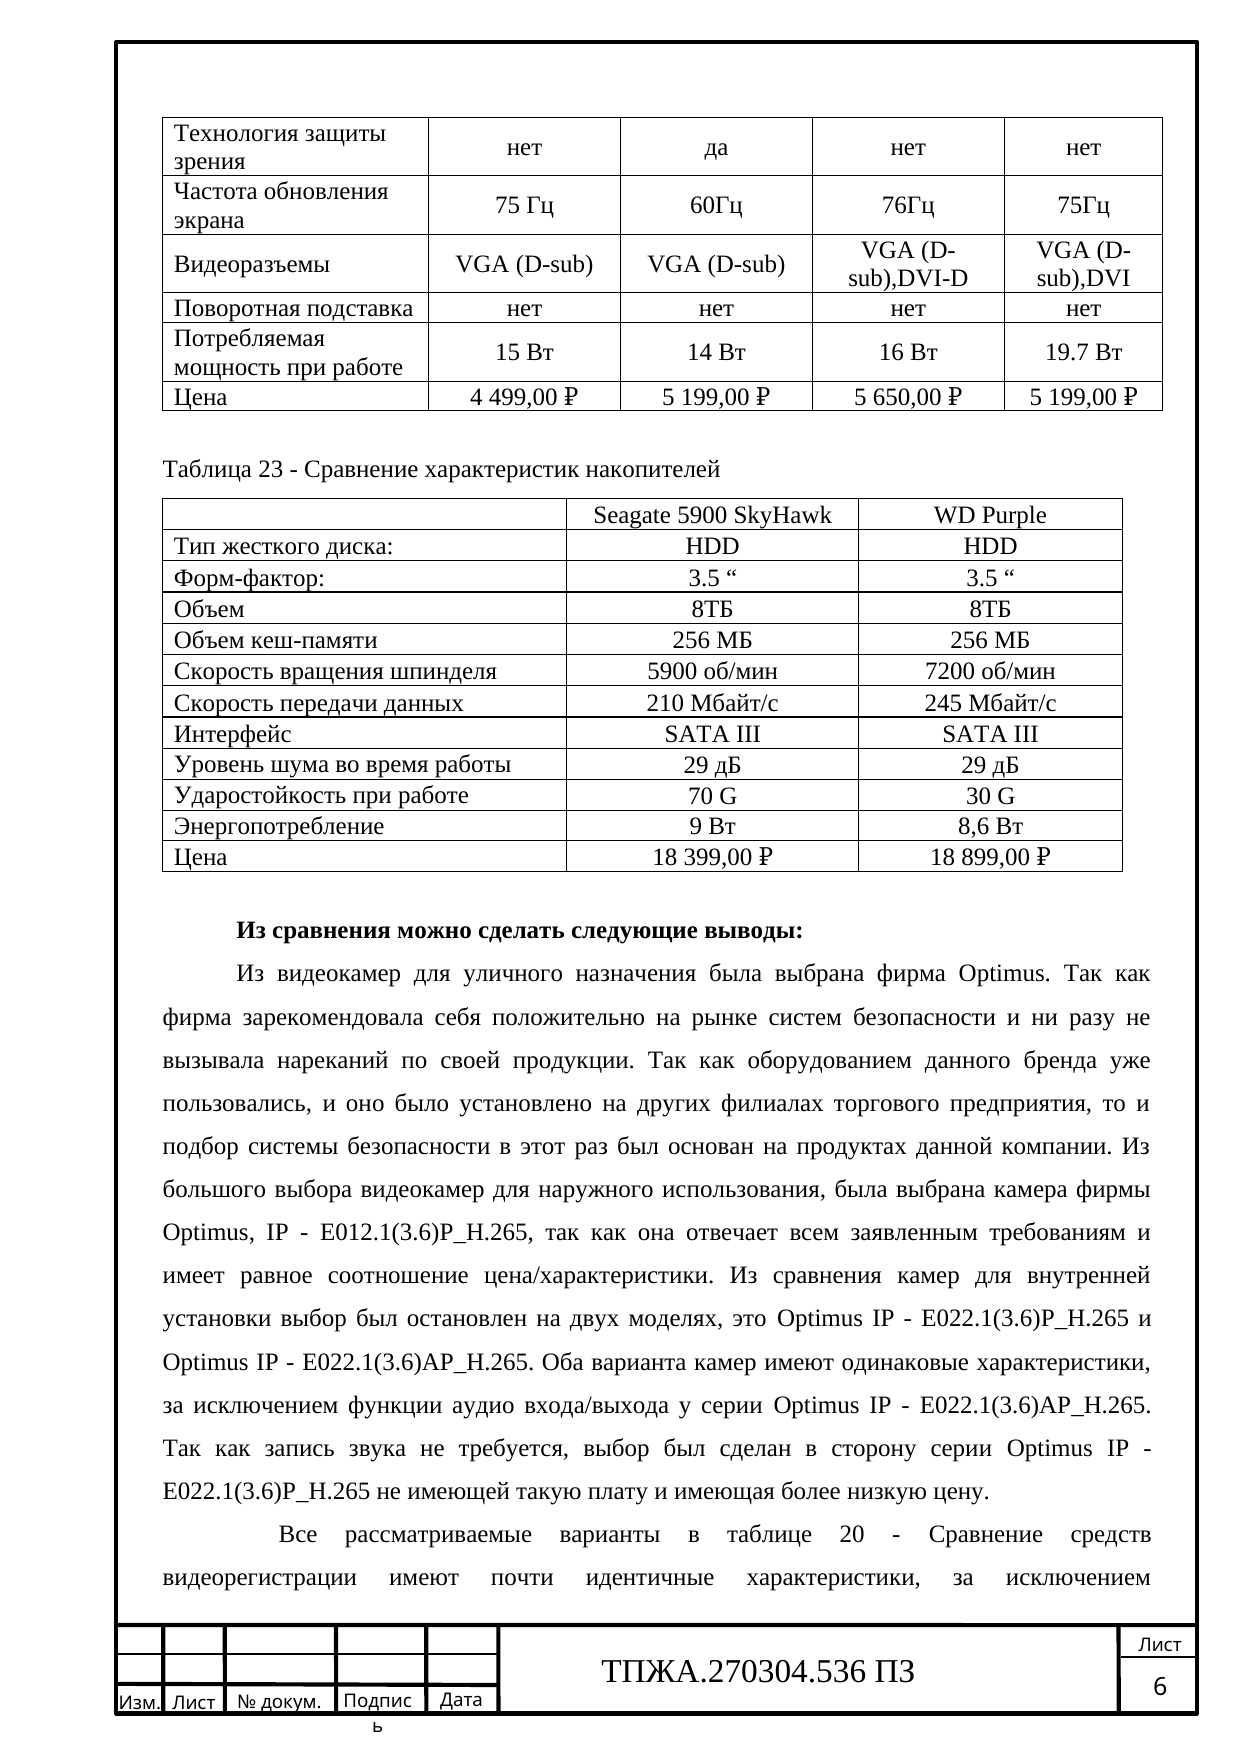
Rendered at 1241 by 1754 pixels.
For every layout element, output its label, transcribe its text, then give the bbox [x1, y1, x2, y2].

table_cell 4 499,00 ₽ [429, 382, 620, 410]
table_cell 75 Гц [429, 176, 620, 234]
text Из сравнения можно сделать следующие выводы: [162, 915, 1152, 944]
table_cell Объем кеш-памяти [163, 624, 566, 654]
table_cell нет [813, 293, 1004, 322]
table_cell 7200 об/мин [859, 655, 1122, 685]
table_cell Потребляемая мощность при работе [163, 323, 428, 381]
table_cell 5900 об/мин [567, 655, 858, 685]
table_header WD Purple [859, 499, 1122, 529]
table_cell HDD [859, 530, 1122, 560]
table_cell 5 199,00 ₽ [621, 382, 812, 410]
table_cell VGA (D-sub) [429, 235, 620, 292]
text Из видеокамер для уличного назначения была выбрана фирма Optimus. Так как фирма зарекомендовала себя положительно на рынке систем безопасности и ни разу не вызывала нареканий по своей продукции. Так как оборудованием данного бренда уже пользовались, и оно было установлено на других филиалах торгового предприятия, то и подбор системы безопасности в этот раз был основан на продуктах данной компании. Из большого выбора видеокамер для наружного использования, была выбрана камера фирмы Optimus, IP - E012.1(3.6)P_H.265, так как она отвечает всем заявленным требованиям и имеет равное соотношение цена/характеристики. Из сравнения камер для внутренней установки выбор был остановлен на двух моделях, это Optimus IP - E022.1(3.6)P_H.265 и Optimus IP - E022.1(3.6)AP_H.265. Оба варианта камер имеют одинаковые характеристики, за исключением функции аудио входа/выхода у серии Optimus IP - E022.1(3.6)AP_H.265. Так как запись звука не требуется, выбор был сделан в сторону серии Optimus IP - E022.1(3.6)P_H.265 не имеющей такую плату и имеющая более низкую цену. [162, 958, 1152, 1505]
table_cell Скорость передачи данных [163, 686, 566, 716]
table_cell VGA (D-sub),DVI-D [813, 235, 1004, 292]
table_cell Тип жесткого диска: [163, 530, 566, 560]
table_header [163, 499, 566, 529]
table_cell 15 Вт [429, 323, 620, 381]
table_header нет [813, 118, 1004, 175]
table_cell 14 Вт [621, 323, 812, 381]
table_cell HDD [567, 530, 858, 560]
table_cell Поворотная подставка [163, 293, 428, 322]
table_cell 210 Мбайт/с [567, 686, 858, 716]
table_cell Объем [163, 593, 566, 623]
table_cell 16 Вт [813, 323, 1004, 381]
text Таблица 23 - Сравнение характеристик накопителей [162, 454, 1152, 483]
table_cell 9 Вт [567, 811, 858, 840]
table_cell 18 399,00 ₽ [567, 841, 858, 871]
table_cell 29 дБ [567, 749, 858, 779]
table_header нет [1005, 118, 1162, 175]
table_cell 245 Мбайт/с [859, 686, 1122, 716]
table_cell Цена [163, 841, 566, 871]
table_cell 5 650,00 ₽ [813, 382, 1004, 410]
table_cell VGA (D-sub) [621, 235, 812, 292]
table_cell 60Гц [621, 176, 812, 234]
table_header Технология защиты зрения [163, 118, 428, 175]
table_cell 8ТБ [567, 593, 858, 623]
table_cell Форм-фактор: [163, 561, 566, 591]
table_cell SATA III [567, 718, 858, 748]
table_cell Частота обновления экрана [163, 176, 428, 234]
table_cell Цена [163, 382, 428, 410]
table_cell 75Гц [1005, 176, 1162, 234]
table_cell 3.5 “ [859, 561, 1122, 591]
table_cell нет [621, 293, 812, 322]
table_header нет [429, 118, 620, 175]
table_header Seagate 5900 SkyHawk [567, 499, 858, 529]
table_cell 29 дБ [859, 749, 1122, 779]
table_cell 70 G [567, 780, 858, 810]
table_cell нет [429, 293, 620, 322]
table_cell 8ТБ [859, 593, 1122, 623]
table_cell Энергопотребление [163, 811, 566, 840]
table_cell SATA III [859, 718, 1122, 748]
table_cell Ударостойкость при работе [163, 780, 566, 810]
table_cell VGA (D-sub),DVI [1005, 235, 1162, 292]
table_cell 8,6 Вт [859, 811, 1122, 840]
table_cell 19.7 Вт [1005, 323, 1162, 381]
table_cell 18 899,00 ₽ [859, 841, 1122, 871]
table_cell 256 МБ [859, 624, 1122, 654]
table_cell 30 G [859, 780, 1122, 810]
table_cell 76Гц [813, 176, 1004, 234]
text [162, 1519, 1152, 1591]
table_cell 3.5 “ [567, 561, 858, 591]
table_header да [621, 118, 812, 175]
table_cell Уровень шума во время работы [163, 749, 566, 779]
table_cell Интерфейс [163, 718, 566, 748]
table_cell нет [1005, 293, 1162, 322]
table_cell 5 199,00 ₽ [1005, 382, 1162, 410]
table_cell 256 МБ [567, 624, 858, 654]
table_cell Видеоразъемы [163, 235, 428, 292]
table_cell Скорость вращения шпинделя [163, 655, 566, 685]
